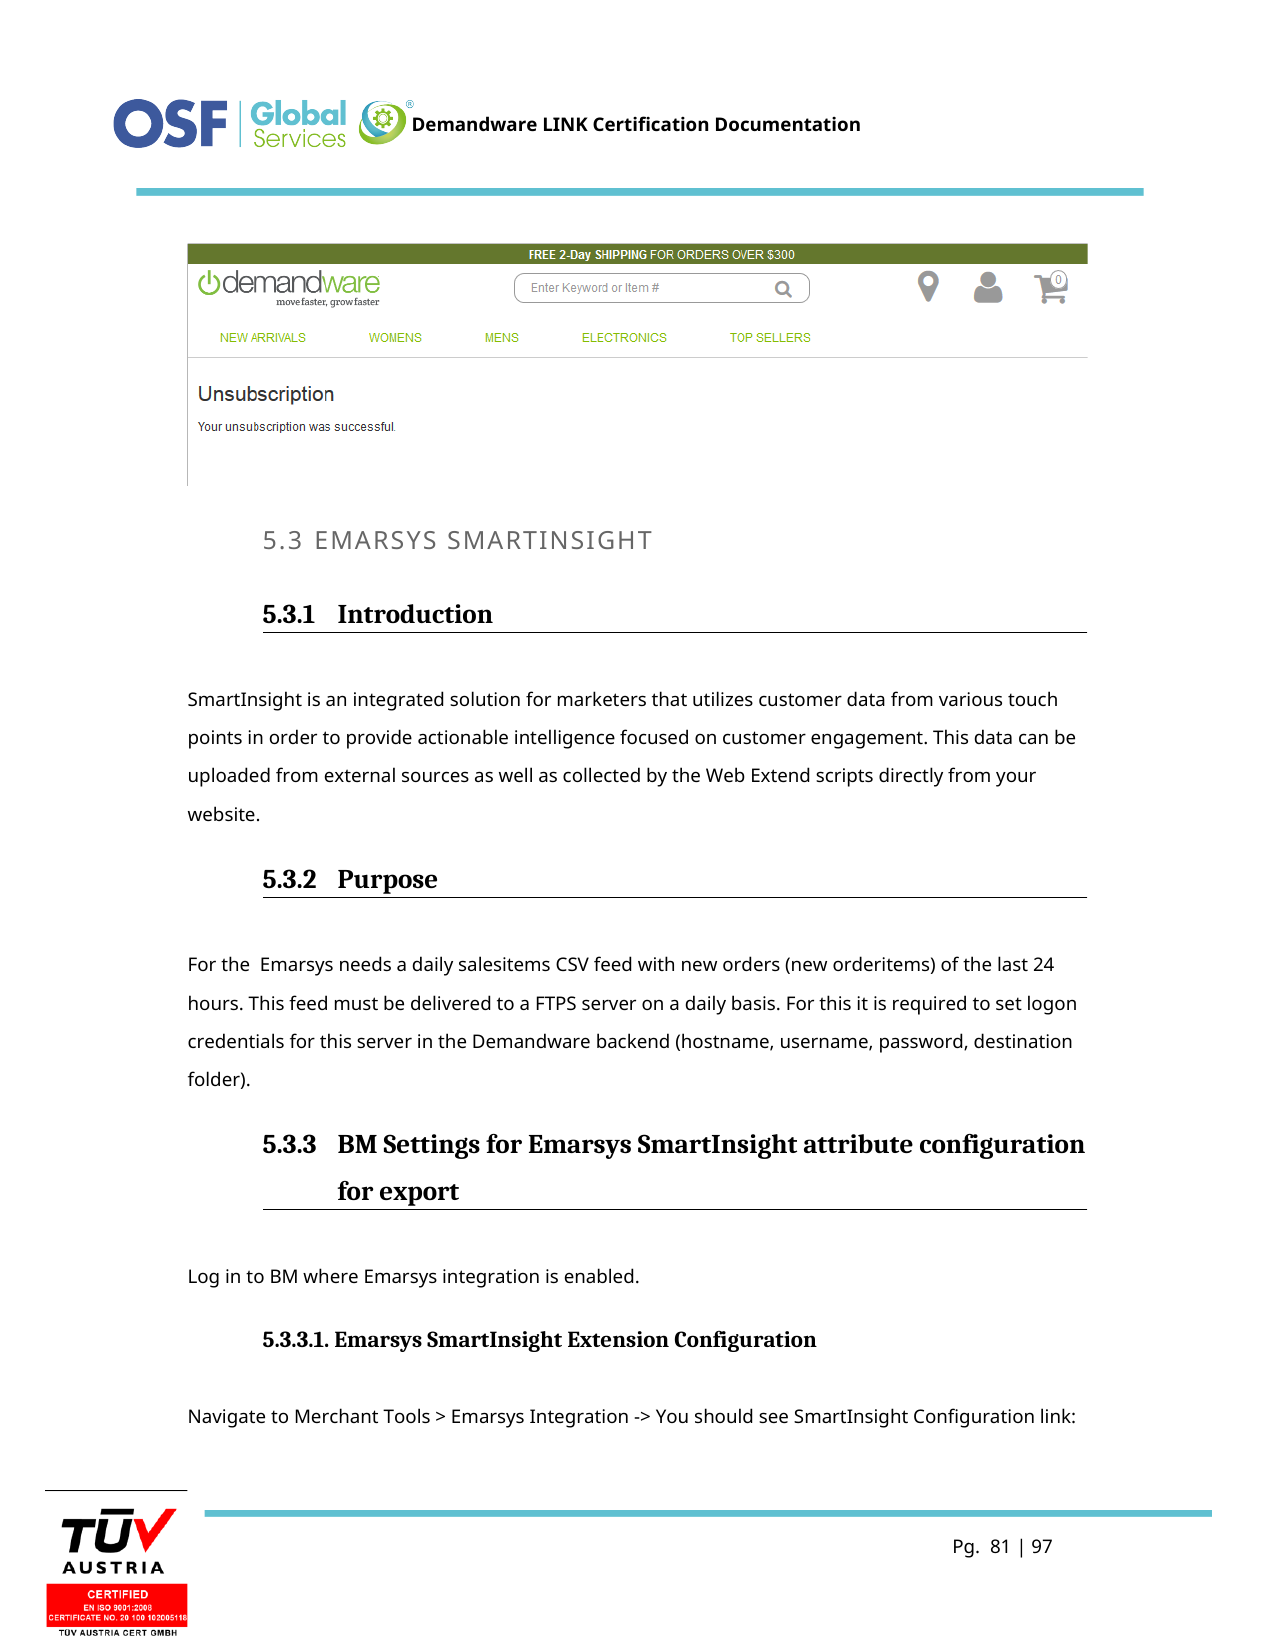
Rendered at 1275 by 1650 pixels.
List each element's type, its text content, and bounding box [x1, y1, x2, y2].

text SmartInsight is an integrated solution for marketers that utilizes customer data from various touch points in order to provide actionable intelligence focused on customer engagement. This data can be uploaded from external sources as well as collected by the Web Extend scripts directly from your website. [187, 686, 1087, 827]
subtitle Purpose [262, 864, 1087, 898]
subtitle 5.3.3.1. Emarsys SmartInsight Extension Configuration [187, 1327, 1087, 1353]
text Navigate to Merchant Tools > Emarsys Integration -> You should see SmartInsight Configuration link: [187, 1404, 1087, 1429]
text For the Emarsys needs a daily salesitems CSV feed with new orders (new orderitems) of the last 24 hours. This feed must be delivered to a FTPS server on a daily basis. For this it is required to set logon credentials for this server in the Demandware backend (hostname, username, password, destination folder). [187, 952, 1087, 1092]
picture [43, 1490, 187, 1634]
picture [204, 1510, 1212, 1517]
subtitle Emarsys smartinsight [262, 523, 1087, 557]
subtitle Introduction [262, 599, 1087, 633]
subtitle BM Settings for Emarsys SmartInsight attribute configuration for export [262, 1129, 1087, 1210]
picture [136, 188, 1144, 196]
picture [113, 99, 414, 148]
picture [187, 243, 1088, 486]
text Log in to BM where Emarsys integration is enabled. [187, 1263, 1087, 1289]
